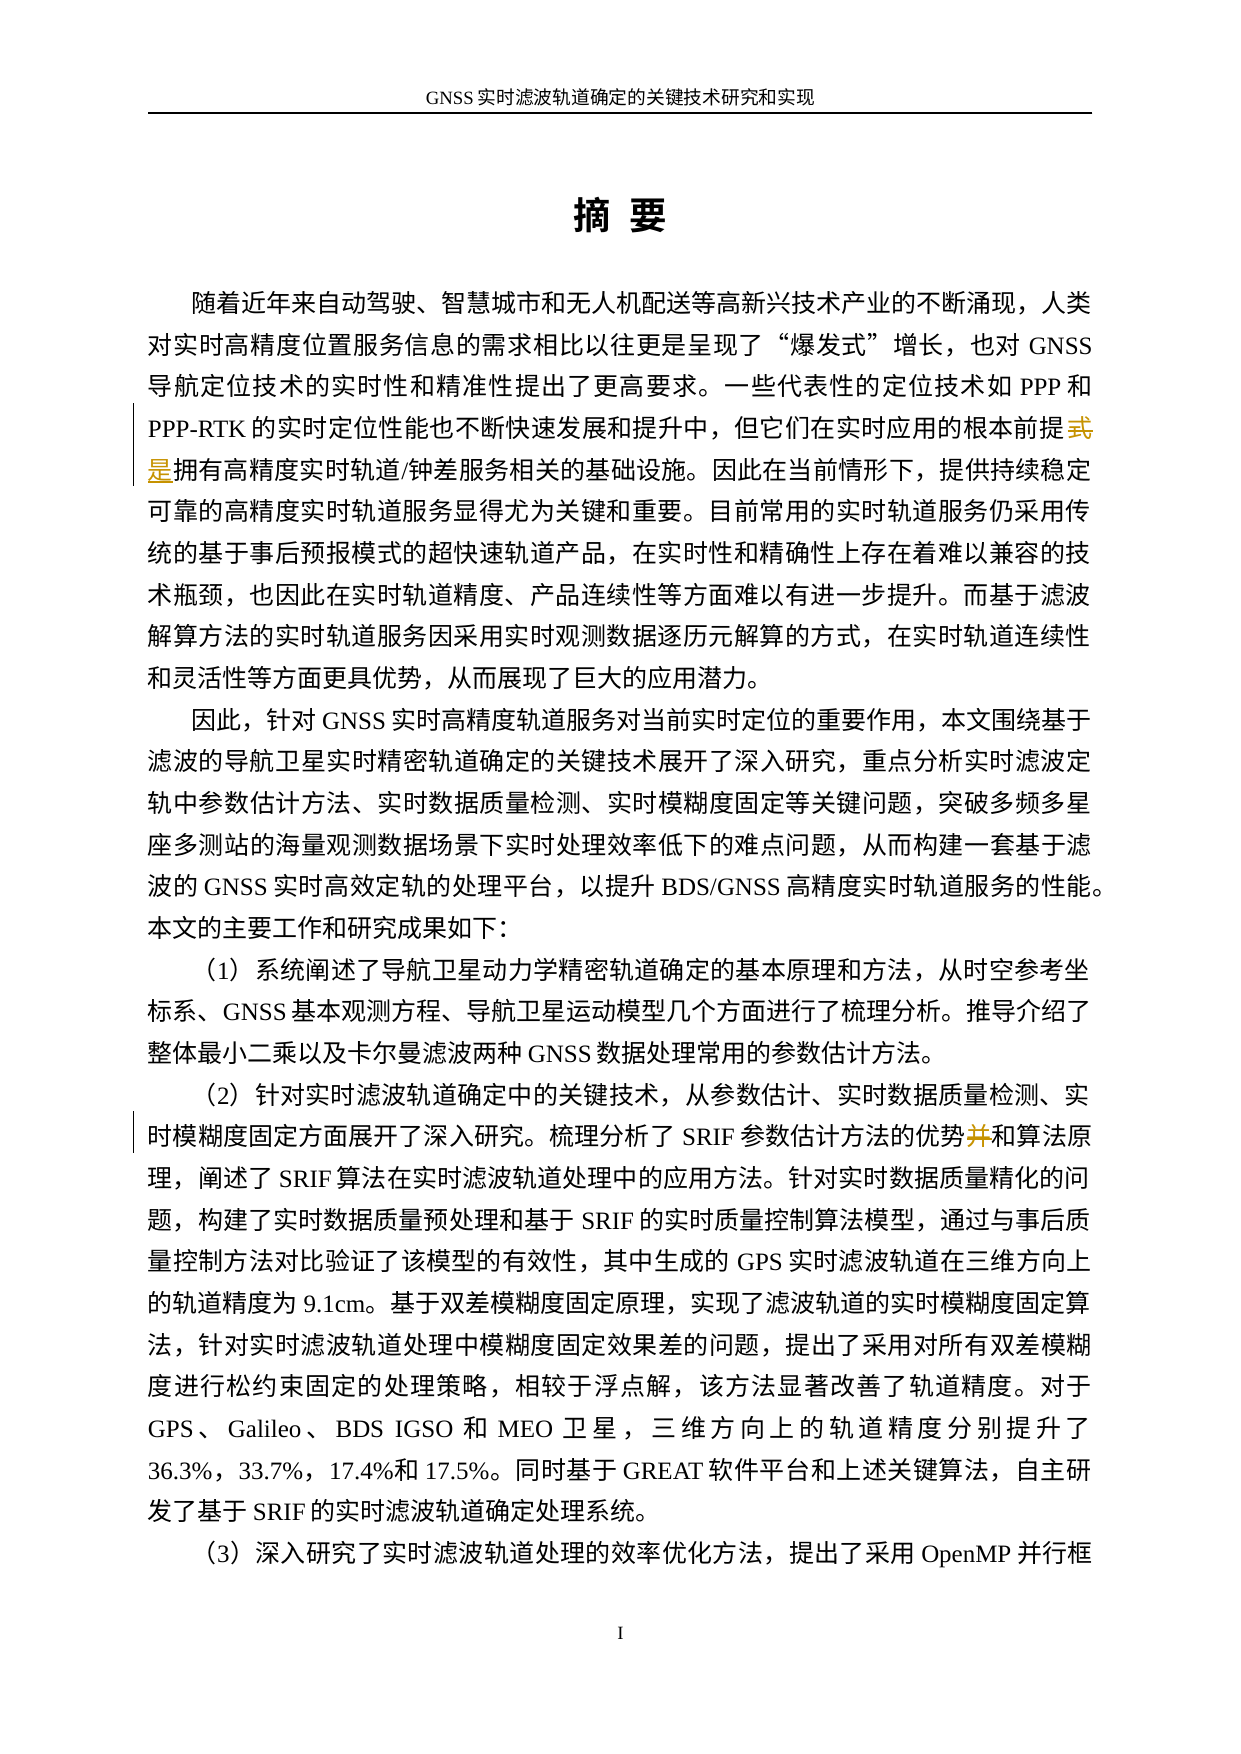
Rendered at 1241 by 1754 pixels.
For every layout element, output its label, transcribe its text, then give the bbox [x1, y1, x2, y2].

text 因此，针对GNSS实时高精度轨道服务对当前实时定位的重要作用，本文围绕基于滤波的导航卫星实时精密轨道确定的关键技术展开了深入研究，重点分析实时滤波定轨中参数估计方法、实时数据质量检测、实时模糊度固定等关键问题，突破多频多星座多测站的海量观测数据场景下实时处理效率低下的难点问题，从而构建一套基于滤波的GNSS实时高效定轨的处理平台，以提升BDS/GNSS高精度实时轨道服务的性能。本文的主要工作和研究成果如下： [148, 695, 1092, 945]
text 摘 要 [148, 189, 1092, 240]
text （1）系统阐述了导航卫星动力学精密轨道确定的基本原理和方法，从时空参考坐标系、GNSS基本观测方程、导航卫星运动模型几个方面进行了梳理分析。推导介绍了整体最小二乘以及卡尔曼滤波两种GNSS数据处理常用的参数估计方法。 [148, 945, 1092, 1070]
text 随着近年来自动驾驶、智慧城市和无人机配送等高新兴技术产业的不断涌现，人类对实时高精度位置服务信息的需求相比以往更是呈现了“爆发式”增长，也对GNSS导航定位技术的实时性和精准性提出了更高要求。一些代表性的定位技术如PPP和PPP-RTK的实时定位性能也不断快速发展和提升中，但它们在实时应用的根本前提拥有高精度实时轨道/钟差服务相关的基础设施。因此在当前情形下，提供持续稳定可靠的高精度实时轨道服务显得尤为关键和重要。目前常用的实时轨道服务仍采用传统的基于事后预报模式的超快速轨道产品，在实时性和精确性上存在着难以兼容的技术瓶颈，也因此在实时轨道精度、产品连续性等方面难以有进一步提升。而基于滤波解算方法的实时轨道服务因采用实时观测数据逐历元解算的方式，在实时轨道连续性和灵活性等方面更具优势，从而展现了巨大的应用潜力。 [148, 278, 1092, 695]
text （2）针对实时滤波轨道确定中的关键技术，从参数估计、实时数据质量检测、实时模糊度固定方面展开了深入研究。梳理分析了SRIF参数估计方法的优势和算法原理，阐述了SRIF算法在实时滤波轨道处理中的应用方法。针对实时数据质量精化的问题，构建了实时数据质量预处理和基于SRIF的实时质量控制算法模型，通过与事后质量控制方法对比验证了该模型的有效性，其中生成的GPS实时滤波轨道在三维方向上的轨道精度为9.1cm。基于双差模糊度固定原理，实现了滤波轨道的实时模糊度固定算法，针对实时滤波轨道处理中模糊度固定效果差的问题，提出了采用对所有双差模糊度进行松约束固定的处理策略，相较于浮点解，该方法显著改善了轨道精度。对于GPS、Galileo、BDS IGSO和MEO卫星，三维方向上的轨道精度分别提升了36.3%，33.7%，17.4%和17.5%。同时基于GREAT软件平台和上述关键算法，自主研发了基于SRIF的实时滤波轨道确定处理系统。 [148, 1070, 1092, 1528]
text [148, 1528, 1092, 1570]
